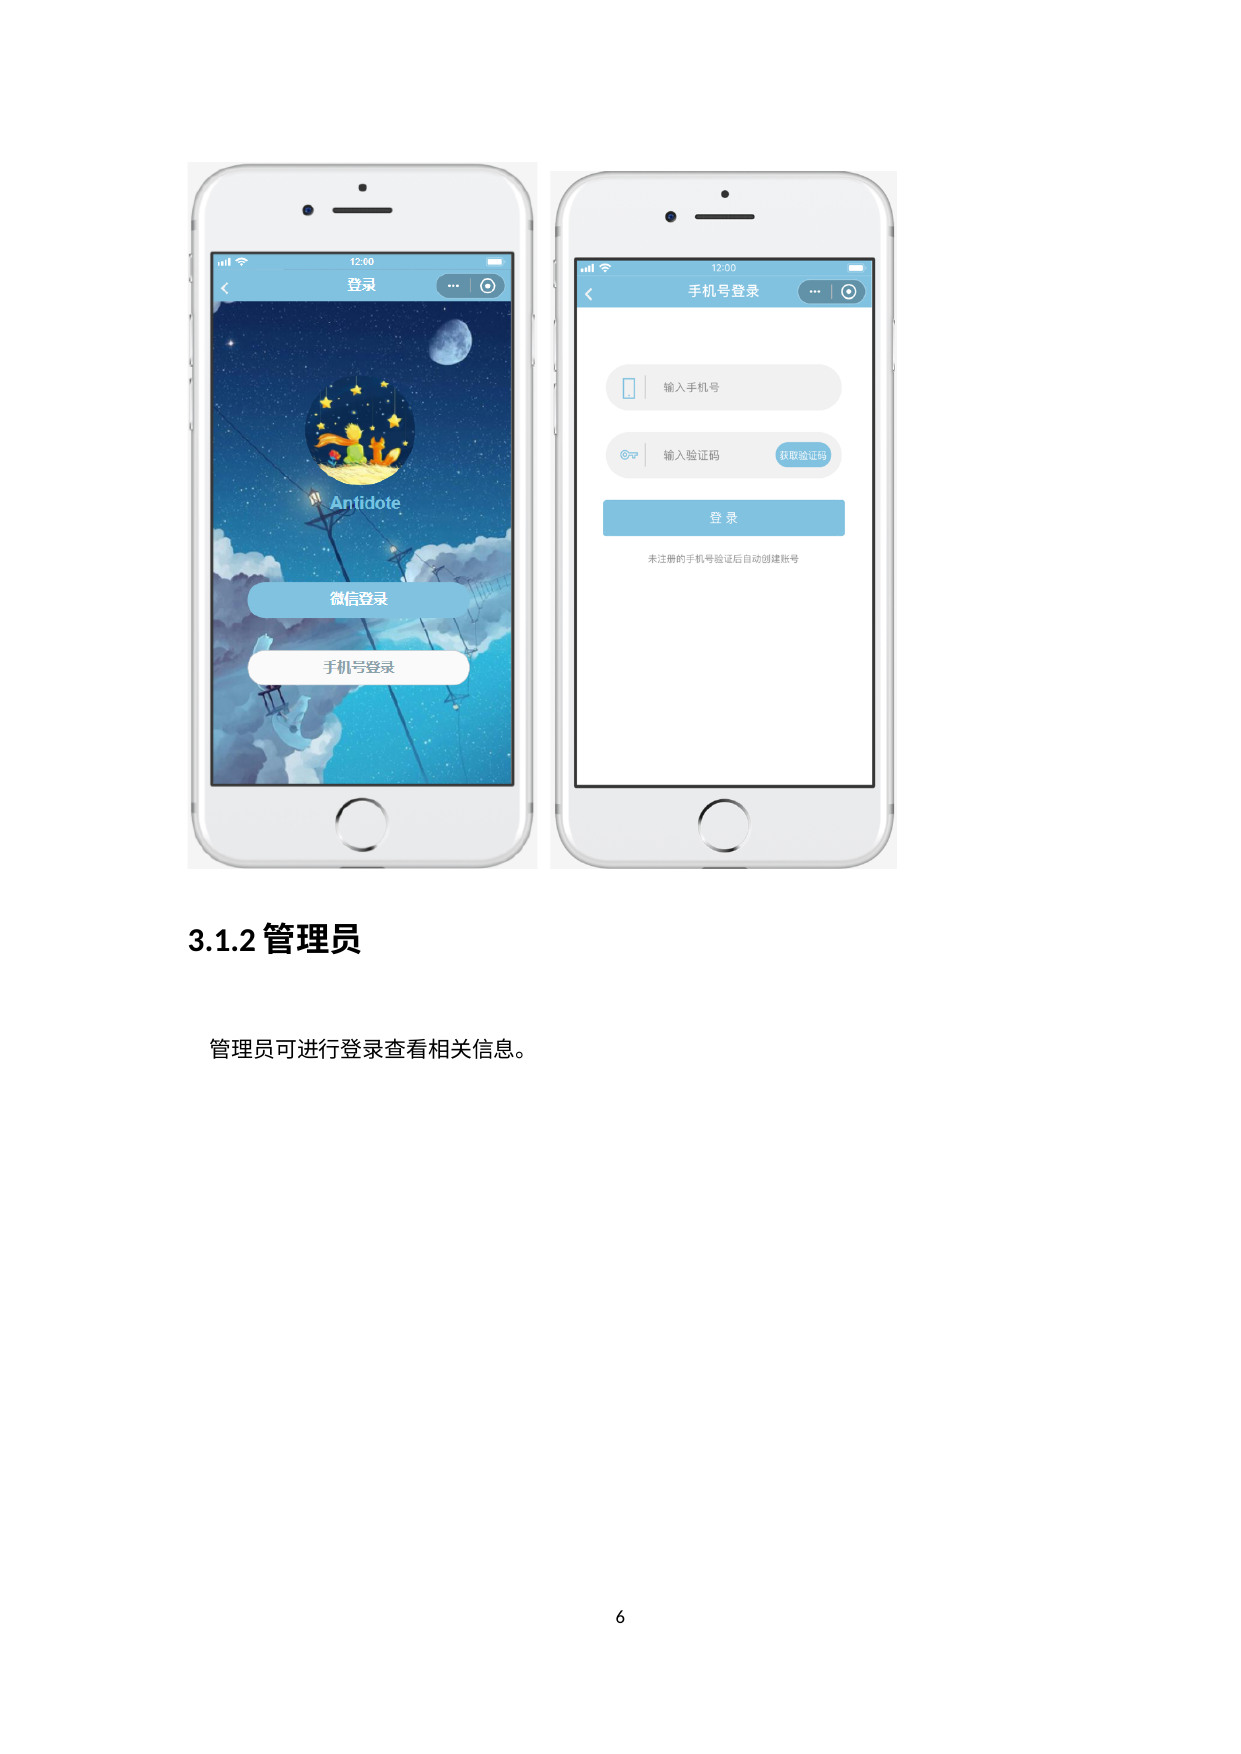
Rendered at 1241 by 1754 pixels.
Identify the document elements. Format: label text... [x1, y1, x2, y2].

subtitle 3.1.2管理员 [187, 904, 1053, 969]
picture [550, 171, 897, 869]
picture [187, 162, 538, 869]
text 管理员可进行登录查看相关信息。 [187, 1031, 1053, 1064]
